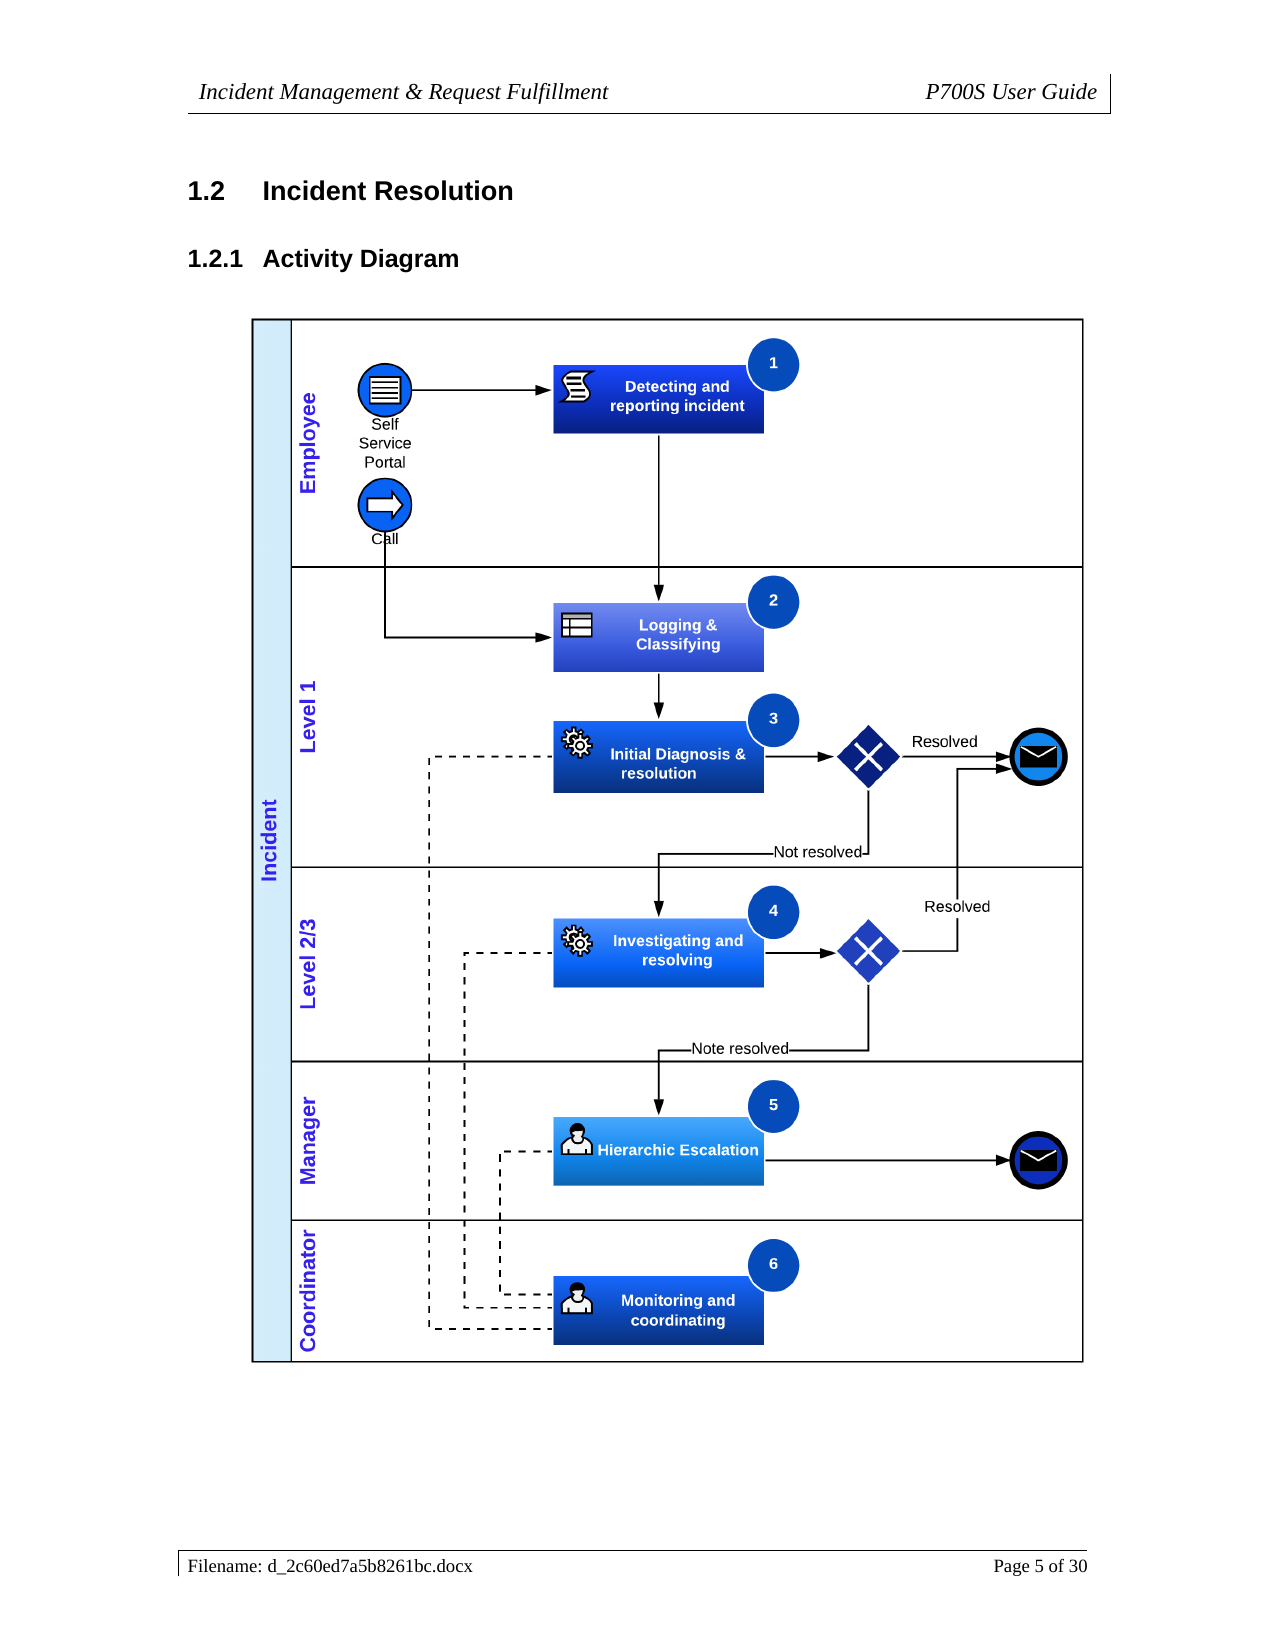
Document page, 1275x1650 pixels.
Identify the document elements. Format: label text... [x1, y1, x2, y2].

picture [217, 285, 1118, 1397]
subtitle Incident Resolution [187, 175, 1087, 206]
subtitle Activity Diagram [187, 244, 1087, 272]
